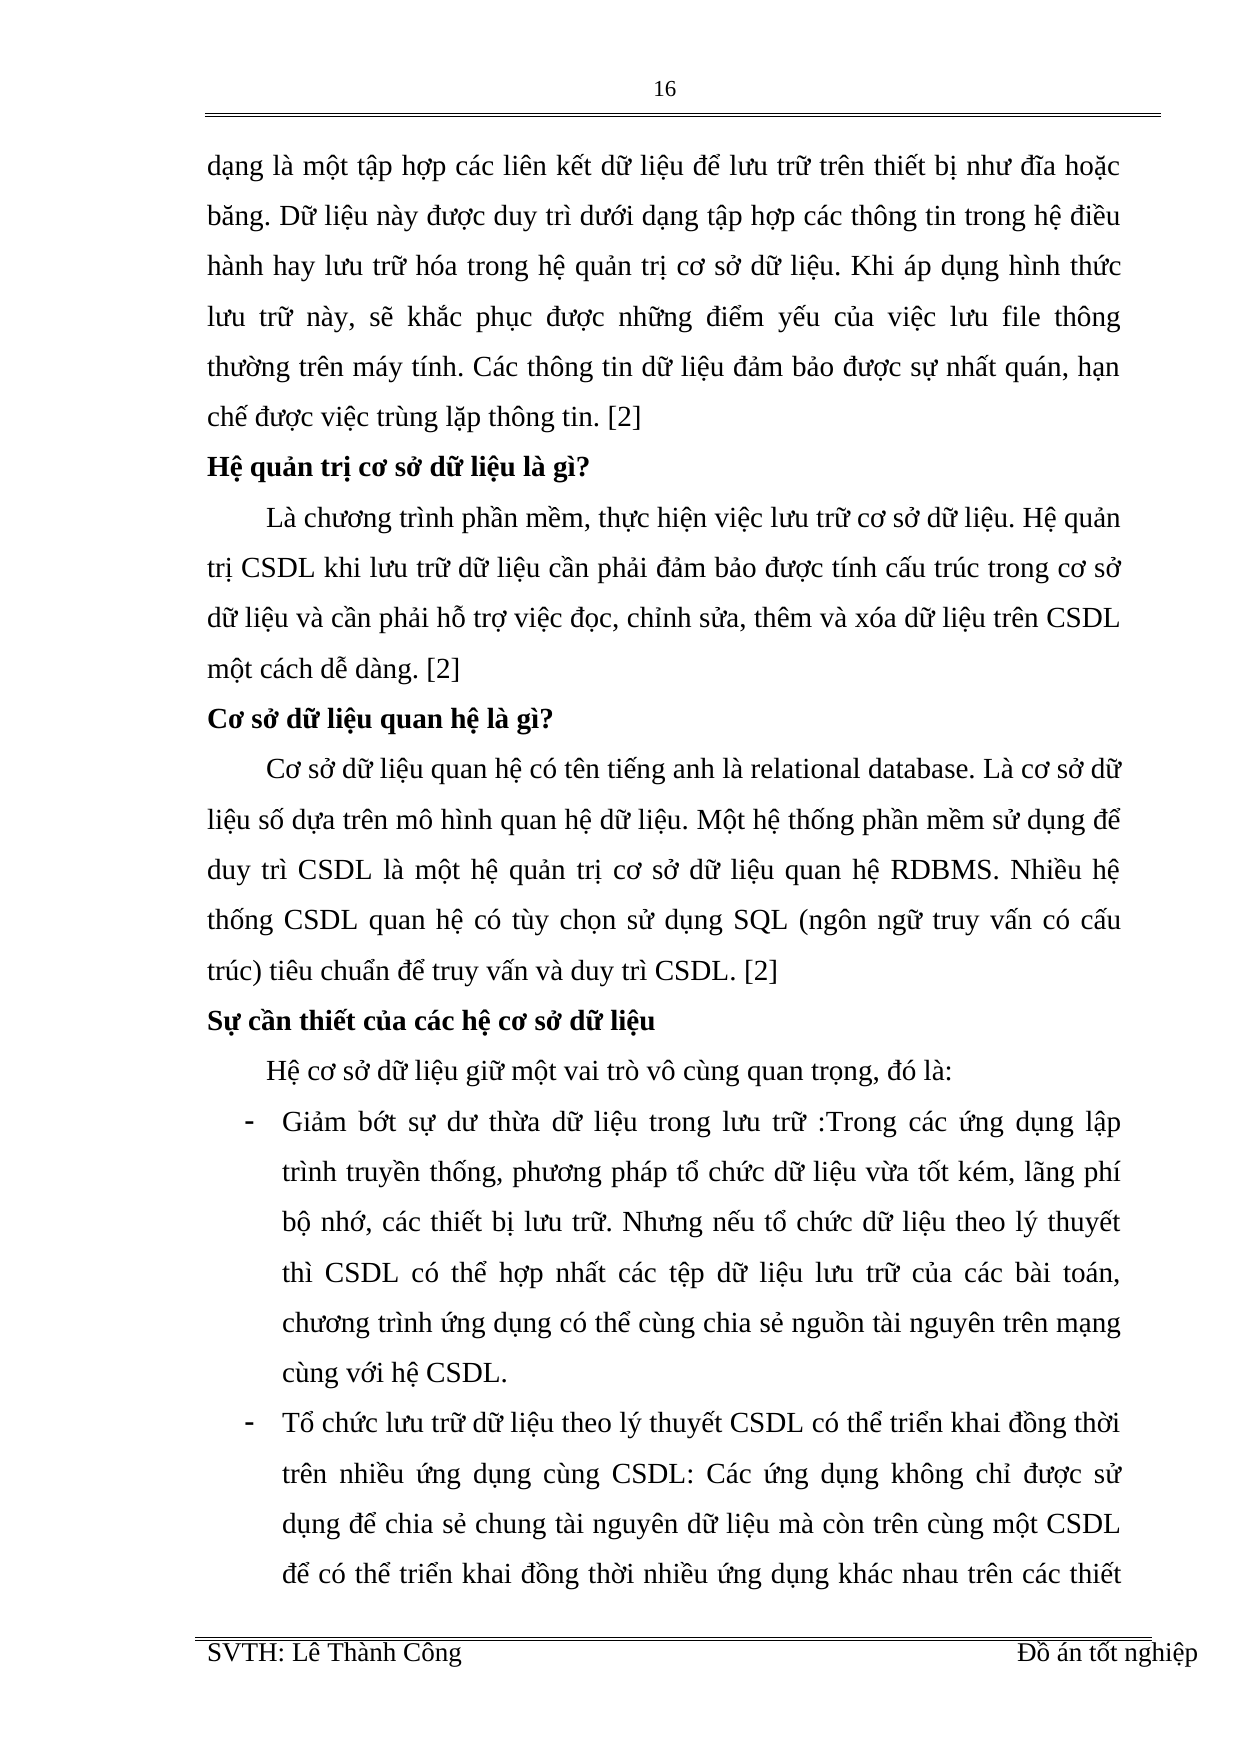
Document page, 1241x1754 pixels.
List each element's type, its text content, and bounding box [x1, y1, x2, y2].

text Cơ sở dữ liệu quan hệ có tên tiếng anh là relational database. Là cơ sở dữ liệu số dựa trên mô hình quan hệ dữ liệu. Một hệ thống phần mềm sử dụng để duy trì CSDL là một hệ quản trị cơ sở dữ liệu quan hệ RDBMS. Nhiều hệ thống CSDL quan hệ có tùy chọn sử dụng SQL (ngôn ngữ truy vấn có cấu trúc) tiêu chuẩn để truy vấn và duy trì CSDL. [207, 751, 1122, 986]
text Hệ cơ sở dữ liệu giữ một vai trò vô cùng quan trọng, đó là: [207, 1053, 1122, 1087]
text Cơ sở dữ liệu quan hệ là gì? [207, 701, 1122, 735]
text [207, 148, 1122, 433]
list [244, 1406, 1122, 1590]
text Sự cần thiết của các hệ cơ sở dữ liệu [207, 1003, 1122, 1037]
text Là chương trình phần mềm, thực hiện việc lưu trữ cơ sở dữ liệu. Hệ quản trị CSDL khi lưu trữ dữ liệu cần phải đảm bảo được tính cấu trúc trong cơ sở dữ liệu và cần phải hỗ trợ việc đọc, chỉnh sửa, thêm và xóa dữ liệu trên CSDL một cách dễ dàng. [207, 500, 1122, 684]
text Hệ quản trị cơ sở dữ liệu là gì? [207, 449, 1122, 483]
list Giảm bớt sự dư thừa dữ liệu trong lưu trữ :Trong các ứng dụng lập trình truyền thống, phương pháp tổ chức dữ liệu vừa tốt kém, lãng phí bộ nhớ, các thiết bị lưu trữ. Nhưng nếu tổ chức dữ liệu theo lý thuyết thì CSDL có thể hợp nhất các tệp dữ liệu lưu trữ của các bài toán, chương trình ứng dụng có thể cùng chia sẻ nguồn tài nguyên trên mạng cùng với hệ CSDL. [244, 1104, 1122, 1389]
